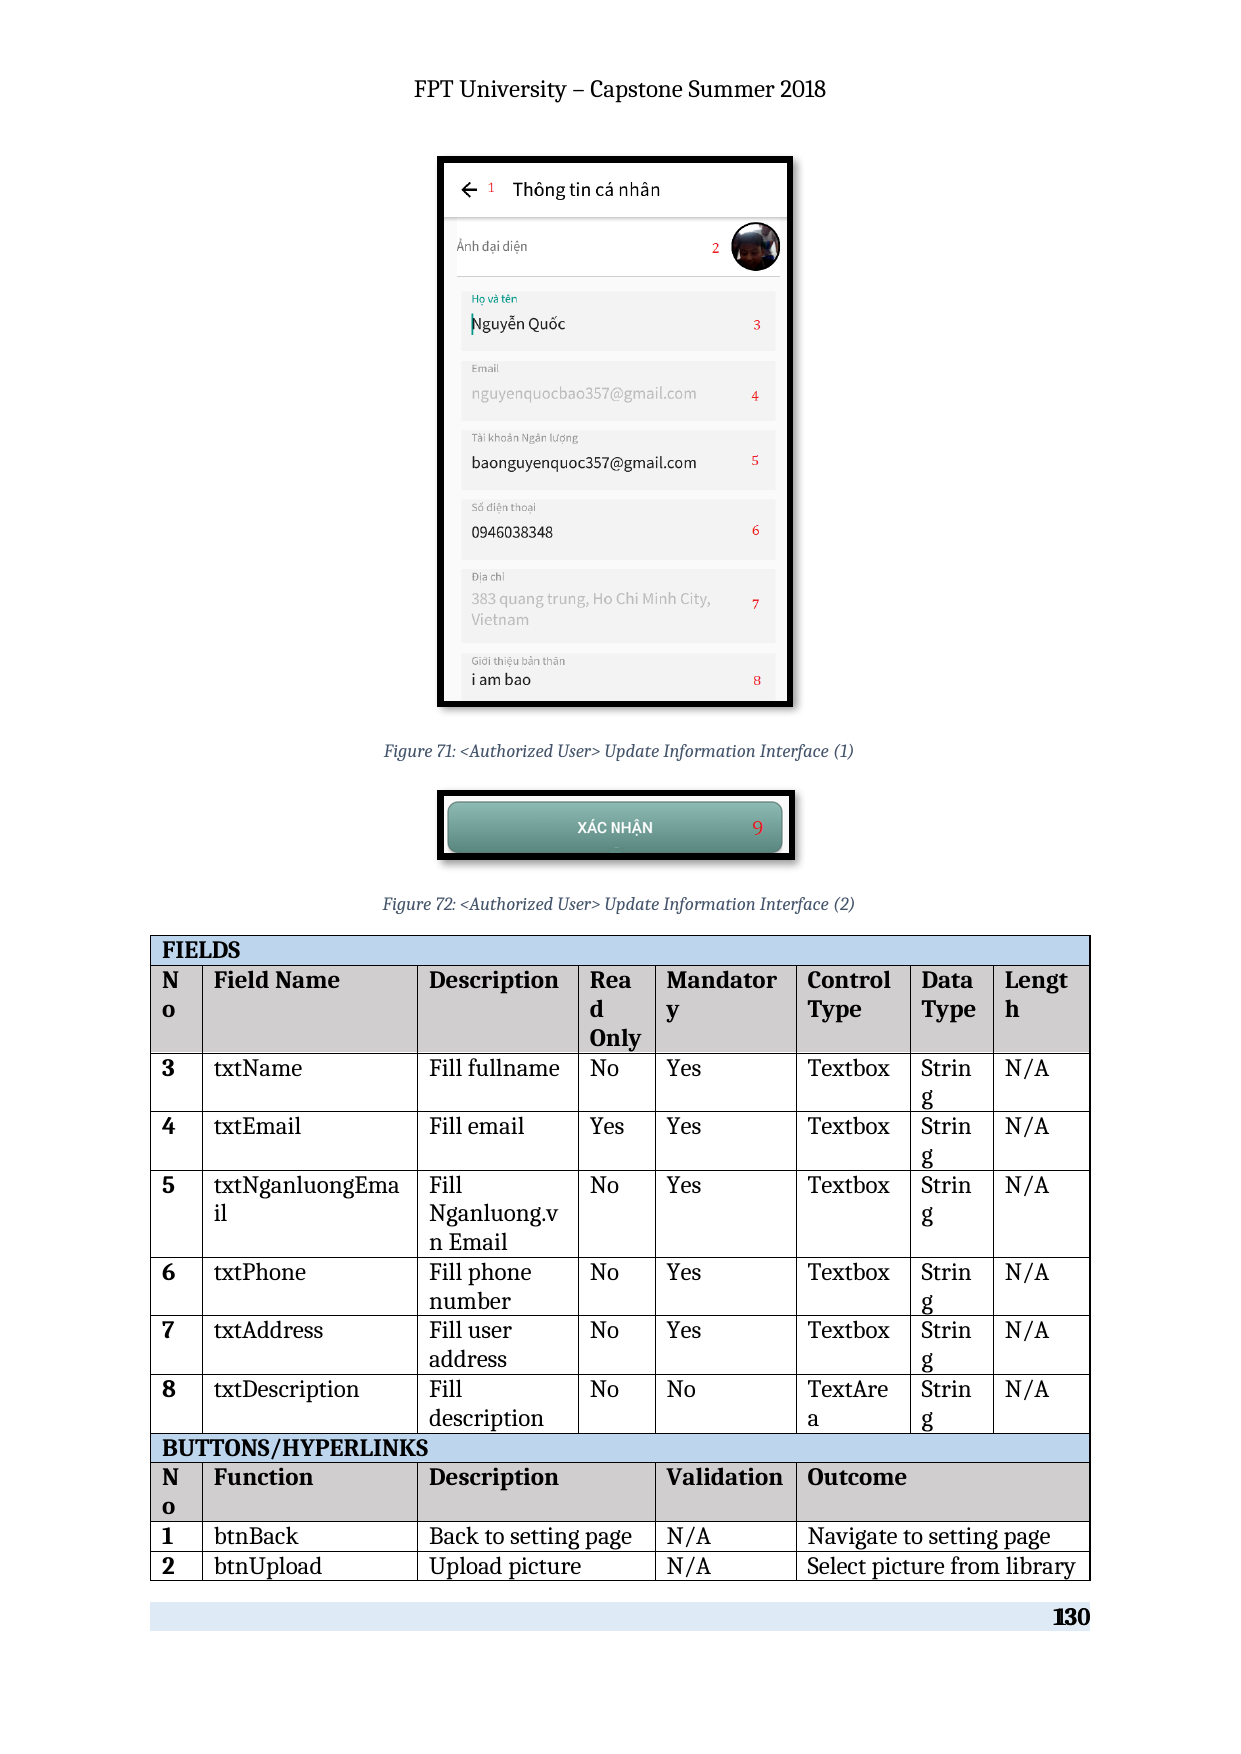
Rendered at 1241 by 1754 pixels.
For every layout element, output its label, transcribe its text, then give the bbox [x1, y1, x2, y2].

picture [444, 163, 787, 701]
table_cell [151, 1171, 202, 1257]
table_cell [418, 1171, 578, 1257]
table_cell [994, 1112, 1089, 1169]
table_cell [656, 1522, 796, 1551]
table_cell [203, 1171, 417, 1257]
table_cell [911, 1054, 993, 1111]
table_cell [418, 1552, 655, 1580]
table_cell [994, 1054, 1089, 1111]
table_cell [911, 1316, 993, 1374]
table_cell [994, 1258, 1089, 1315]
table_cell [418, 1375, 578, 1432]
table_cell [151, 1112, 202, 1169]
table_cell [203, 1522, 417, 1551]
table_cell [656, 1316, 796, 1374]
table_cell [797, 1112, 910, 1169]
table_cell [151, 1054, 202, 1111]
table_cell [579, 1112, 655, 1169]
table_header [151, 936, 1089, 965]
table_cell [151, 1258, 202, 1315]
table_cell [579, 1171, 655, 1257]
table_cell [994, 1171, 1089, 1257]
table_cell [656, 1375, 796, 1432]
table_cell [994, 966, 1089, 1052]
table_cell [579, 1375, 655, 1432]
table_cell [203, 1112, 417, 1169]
picture [444, 796, 789, 853]
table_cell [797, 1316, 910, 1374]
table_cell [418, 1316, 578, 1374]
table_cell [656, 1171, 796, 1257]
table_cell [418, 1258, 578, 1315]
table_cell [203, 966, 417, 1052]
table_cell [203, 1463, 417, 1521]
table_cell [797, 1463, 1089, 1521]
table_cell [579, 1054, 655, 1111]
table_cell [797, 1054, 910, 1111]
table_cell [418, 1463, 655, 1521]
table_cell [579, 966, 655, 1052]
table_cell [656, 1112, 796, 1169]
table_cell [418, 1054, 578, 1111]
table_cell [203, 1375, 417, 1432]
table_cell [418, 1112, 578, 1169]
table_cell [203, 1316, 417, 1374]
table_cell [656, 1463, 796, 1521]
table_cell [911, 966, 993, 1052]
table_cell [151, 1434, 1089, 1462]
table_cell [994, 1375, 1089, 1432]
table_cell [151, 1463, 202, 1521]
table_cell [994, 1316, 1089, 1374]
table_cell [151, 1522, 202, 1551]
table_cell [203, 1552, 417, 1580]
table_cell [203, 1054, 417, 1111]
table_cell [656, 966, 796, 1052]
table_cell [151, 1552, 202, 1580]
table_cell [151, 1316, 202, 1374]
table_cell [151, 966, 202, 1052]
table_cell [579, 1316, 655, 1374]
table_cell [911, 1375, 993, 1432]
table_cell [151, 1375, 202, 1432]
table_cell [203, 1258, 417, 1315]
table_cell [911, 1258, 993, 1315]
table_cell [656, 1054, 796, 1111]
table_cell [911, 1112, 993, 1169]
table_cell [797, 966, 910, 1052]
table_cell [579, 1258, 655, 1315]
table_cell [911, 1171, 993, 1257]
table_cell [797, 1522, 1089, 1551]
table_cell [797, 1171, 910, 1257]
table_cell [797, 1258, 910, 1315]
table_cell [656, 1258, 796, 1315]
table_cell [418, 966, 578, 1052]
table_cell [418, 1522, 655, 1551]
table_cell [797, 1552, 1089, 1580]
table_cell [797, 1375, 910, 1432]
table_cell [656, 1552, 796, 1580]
